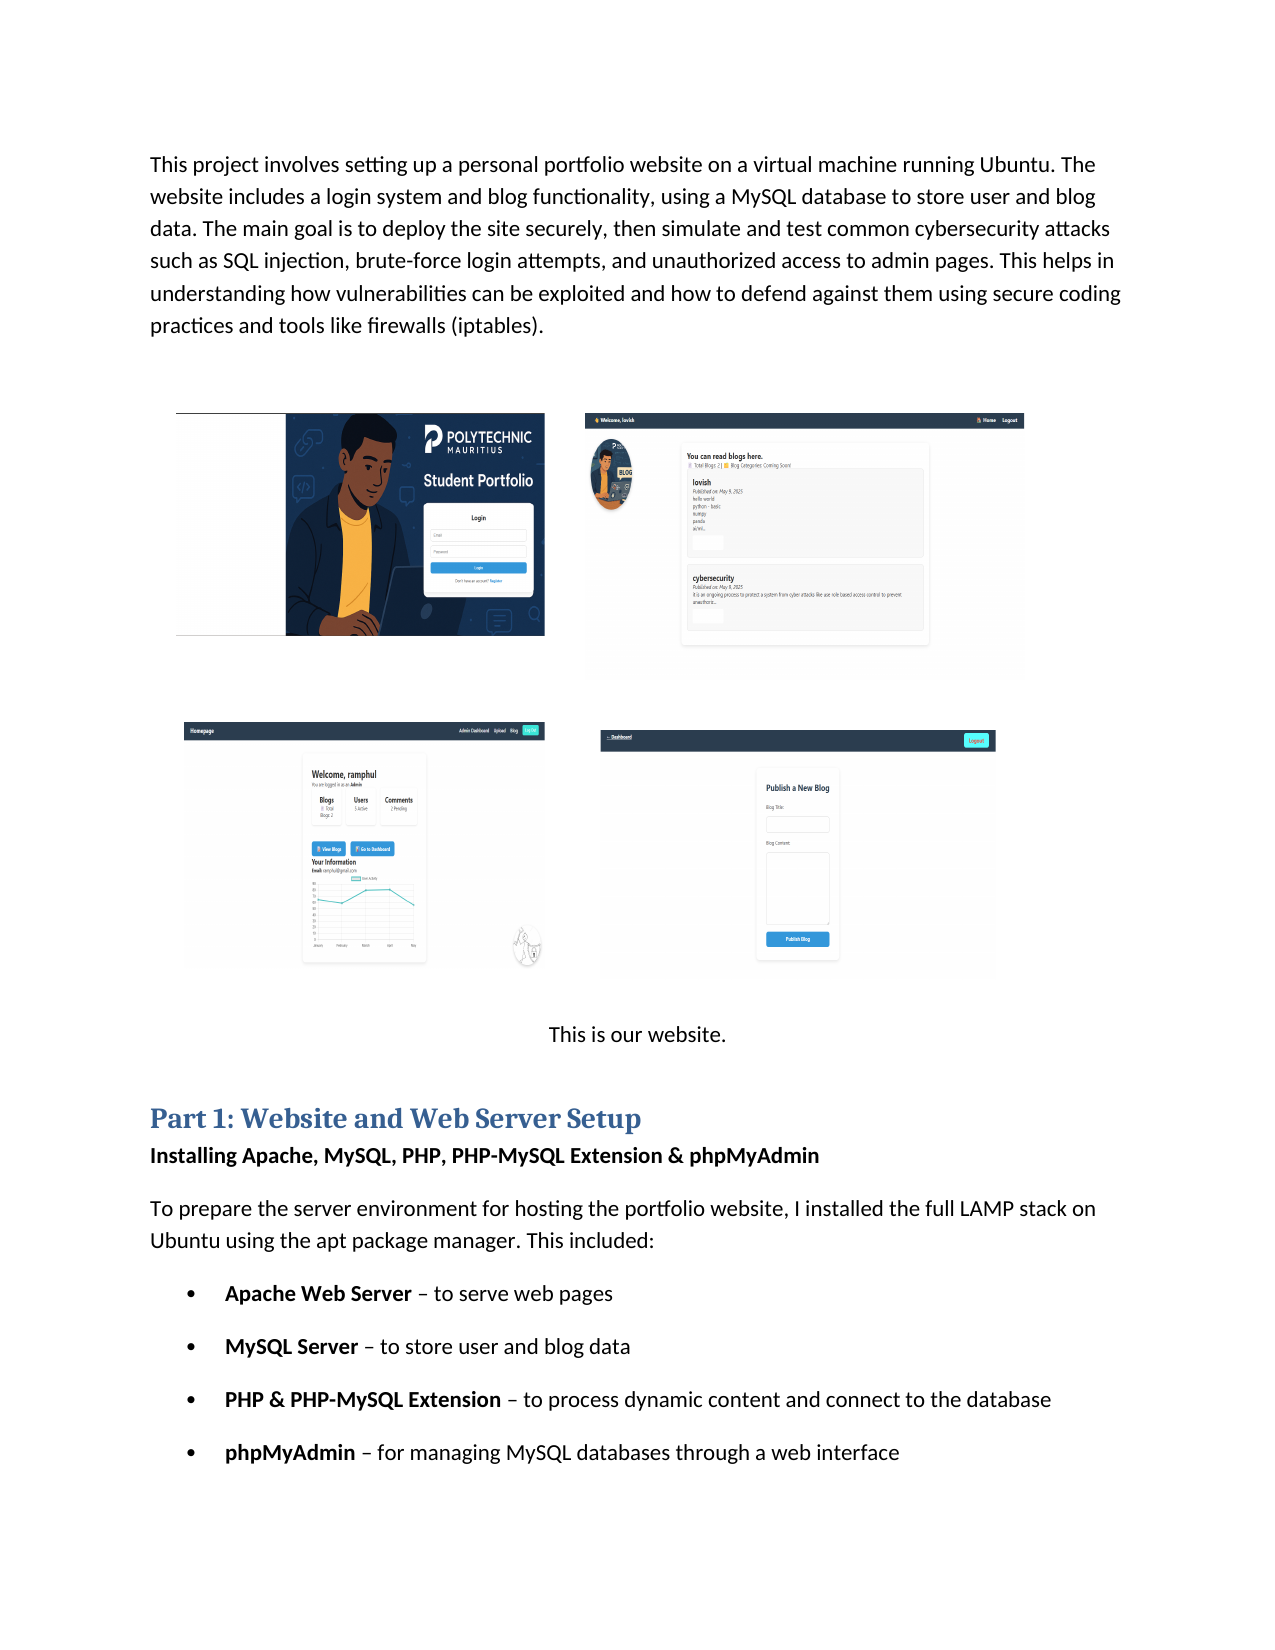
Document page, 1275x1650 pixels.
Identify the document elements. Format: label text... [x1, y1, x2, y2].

picture [176, 413, 545, 636]
picture [184, 722, 545, 969]
text Installing Apache, MySQL, PHP, PHP-MySQL Extension & phpMyAdmin [150, 1141, 1125, 1169]
list MySQL Server – to store user and blog data [187, 1332, 1125, 1360]
picture [600, 730, 996, 980]
subtitle Part 1: Website and Web Server Setup [150, 1102, 1125, 1136]
text To prepare the server environment for hosting the portfolio website, I installed the full LAMP stack on Ubuntu using the apt package manager. This included: [150, 1194, 1125, 1254]
list PHP & PHP-MySQL Extension – to process dynamic content and connect to the database [187, 1385, 1125, 1413]
picture [585, 413, 1025, 680]
text This is our website. [150, 1020, 1125, 1048]
list phpMyAdmin – for managing MySQL databases through a web interface [187, 1438, 1125, 1466]
text This project involves setting up a personal portfolio website on a virtual machine running Ubuntu. The website includes a login system and blog functionality, using a MySQL database to store user and blog data. The main goal is to deploy the site securely, then simulate and test common cybersecurity attacks such as SQL injection, brute-force login attempts, and unauthorized access to admin pages. This helps in understanding how vulnerabilities can be exploited and how to defend against them using secure coding practices and tools like firewalls (iptables). [150, 150, 1125, 339]
list Apache Web Server – to serve web pages [187, 1279, 1125, 1307]
